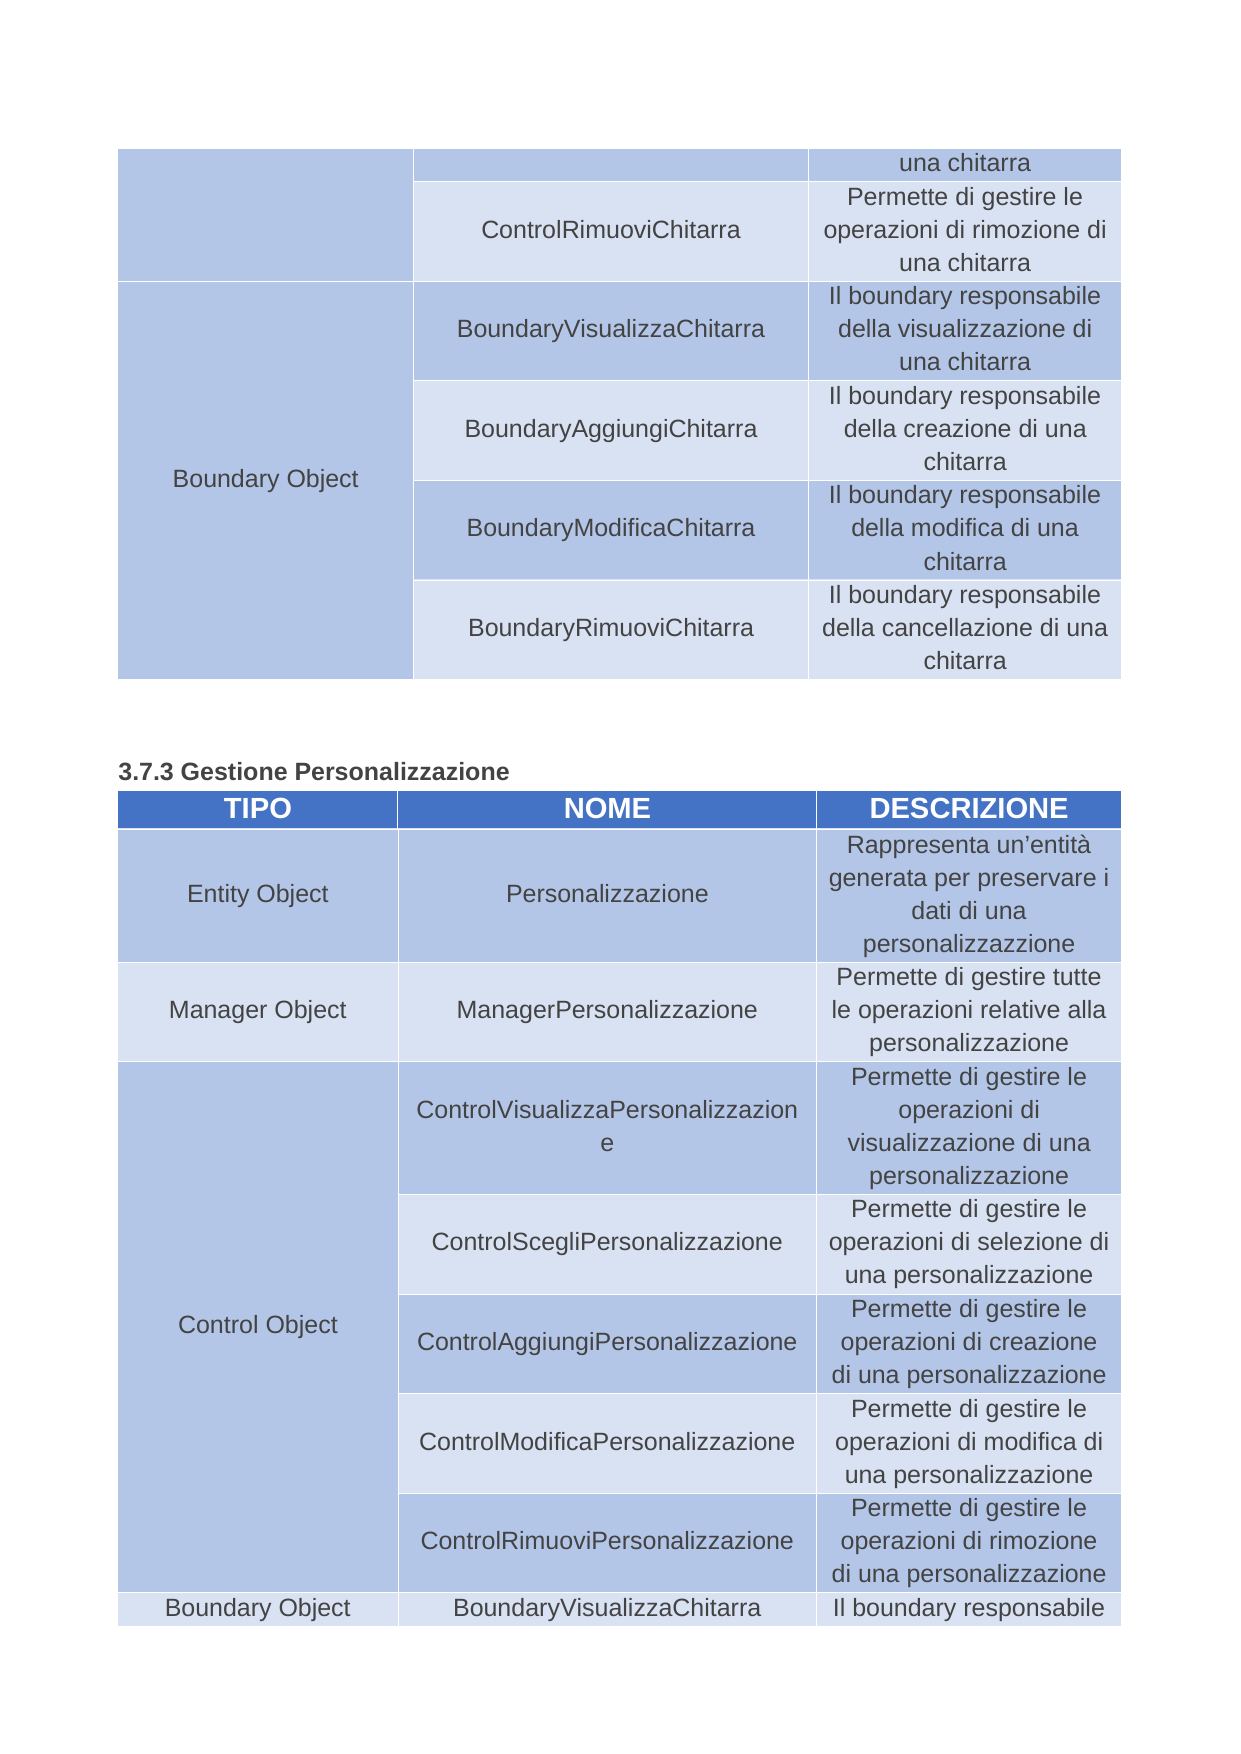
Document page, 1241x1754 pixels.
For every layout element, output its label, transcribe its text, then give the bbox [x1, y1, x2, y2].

table_cell ControlAggiungiPersonalizzazione [399, 1295, 816, 1393]
table_cell ControlVisualizzaPersonalizzazione [399, 1062, 816, 1194]
text 3.7.3 Gestione Personalizzazione [118, 757, 1122, 785]
table_cell Il boundary responsabile della cancellazione di una chitarra [809, 581, 1121, 679]
table_cell Il boundary responsabile della modifica di una chitarra [809, 481, 1121, 579]
table_cell ControlScegliPersonalizzazione [399, 1195, 816, 1293]
table_cell Il boundary responsabile della visualizzazione di una chitarra [809, 282, 1121, 380]
table_cell BoundaryAggiungiChitarra [414, 381, 808, 480]
table_cell Control Object [118, 1062, 398, 1592]
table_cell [414, 149, 808, 181]
table_cell BoundaryVisualizzaChitarra [414, 282, 808, 380]
table_cell ControlRimuoviPersonalizzazione [399, 1494, 816, 1592]
table_cell Permette di gestire le operazioni di rimozione di una chitarra [809, 182, 1121, 281]
table_cell Permette di gestire le operazioni di creazione di una personalizzazione [817, 1295, 1121, 1393]
table_header NOME [398, 791, 816, 828]
table_cell Permette di gestire le operazioni di rimozione di una personalizzazione [817, 1494, 1121, 1592]
table_header DESCRIZIONE [817, 791, 1121, 828]
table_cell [809, 149, 1121, 181]
table_cell Permette di gestire le operazioni di selezione di una personalizzazione [817, 1195, 1121, 1293]
table_cell Manager Object [118, 963, 398, 1061]
table_cell Permette di gestire le operazioni di modifica di una personalizzazione [817, 1394, 1121, 1493]
table_cell Boundary Object [118, 282, 413, 679]
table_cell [817, 1593, 1121, 1626]
table_cell Il boundary responsabile della creazione di una chitarra [809, 381, 1121, 480]
table_cell BoundaryModificaChitarra [414, 481, 808, 579]
table_cell Rappresenta un’entità generata per preservare i dati di una personalizzazzione [817, 830, 1121, 962]
table_cell Personalizzazione [399, 830, 816, 962]
table_cell Boundary Object [118, 1593, 398, 1626]
table_header TIPO [118, 791, 397, 828]
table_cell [399, 1593, 816, 1626]
table_cell ControlRimuoviChitarra [414, 182, 808, 281]
table_cell Permette di gestire tutte le operazioni relative alla personalizzazione [817, 963, 1121, 1061]
table_cell Entity Object [118, 830, 398, 962]
table_cell ControlModificaPersonalizzazione [399, 1394, 816, 1493]
table_cell BoundaryRimuoviChitarra [414, 581, 808, 679]
table_cell Permette di gestire le operazioni di visualizzazione di una personalizzazione [817, 1062, 1121, 1194]
table_cell ManagerPersonalizzazione [399, 963, 816, 1061]
